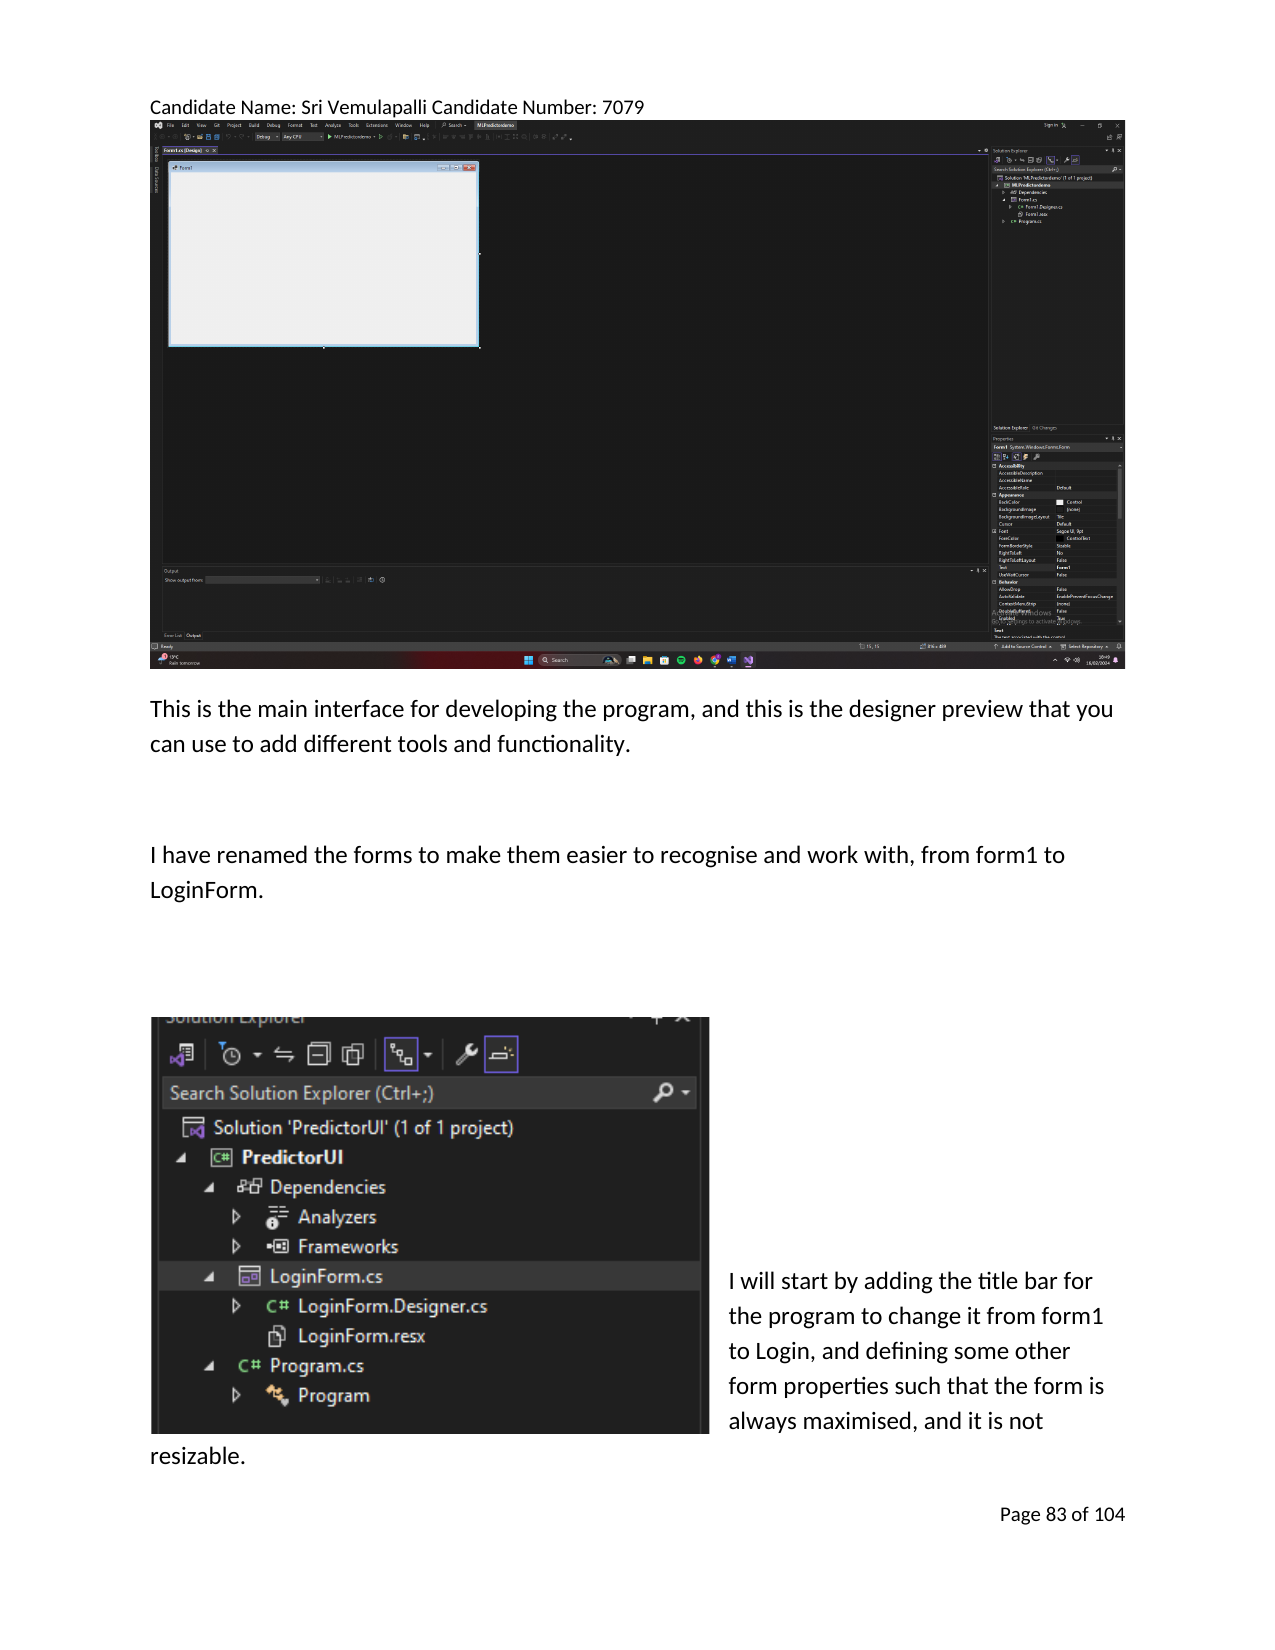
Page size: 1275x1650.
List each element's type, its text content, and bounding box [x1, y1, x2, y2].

text I will start by adding the title bar for the program to change it from form1 to Login, and defining some other form properties such that the form is always maximised, and it is not resizable. [150, 1266, 1125, 1471]
text I have renamed the forms to make them easier to recognise and work with, from form1 to LoginForm. [150, 840, 1125, 905]
picture [150, 1017, 710, 1432]
text This is the main interface for developing the program, and this is the designer preview that you can use to add different tools and functionality. [150, 693, 1125, 758]
picture [150, 120, 1125, 669]
